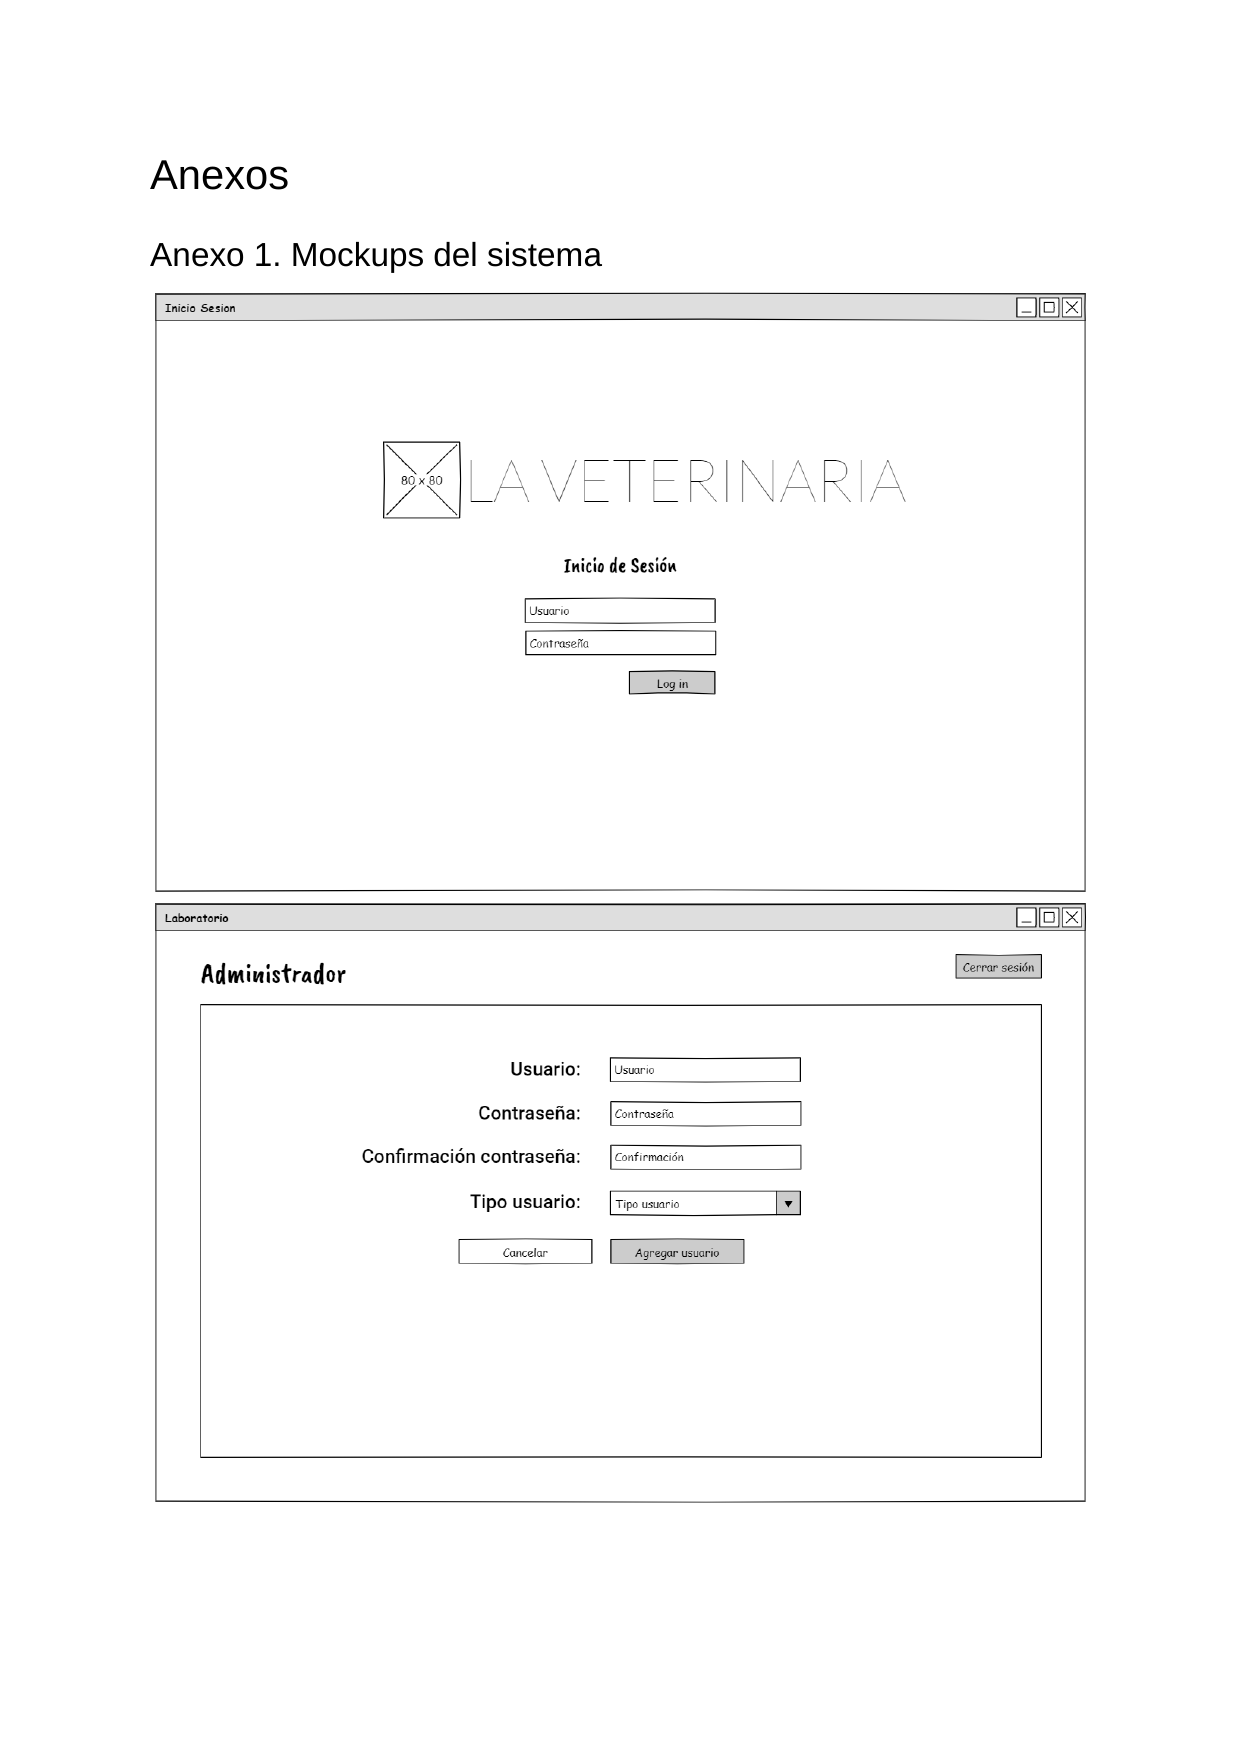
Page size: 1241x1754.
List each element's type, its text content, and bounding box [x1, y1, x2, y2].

subtitle Anexo 1. Mockups del sistema [150, 235, 1090, 274]
subtitle Anexos [150, 150, 1090, 198]
picture [150, 896, 1091, 1503]
picture [150, 286, 1091, 893]
